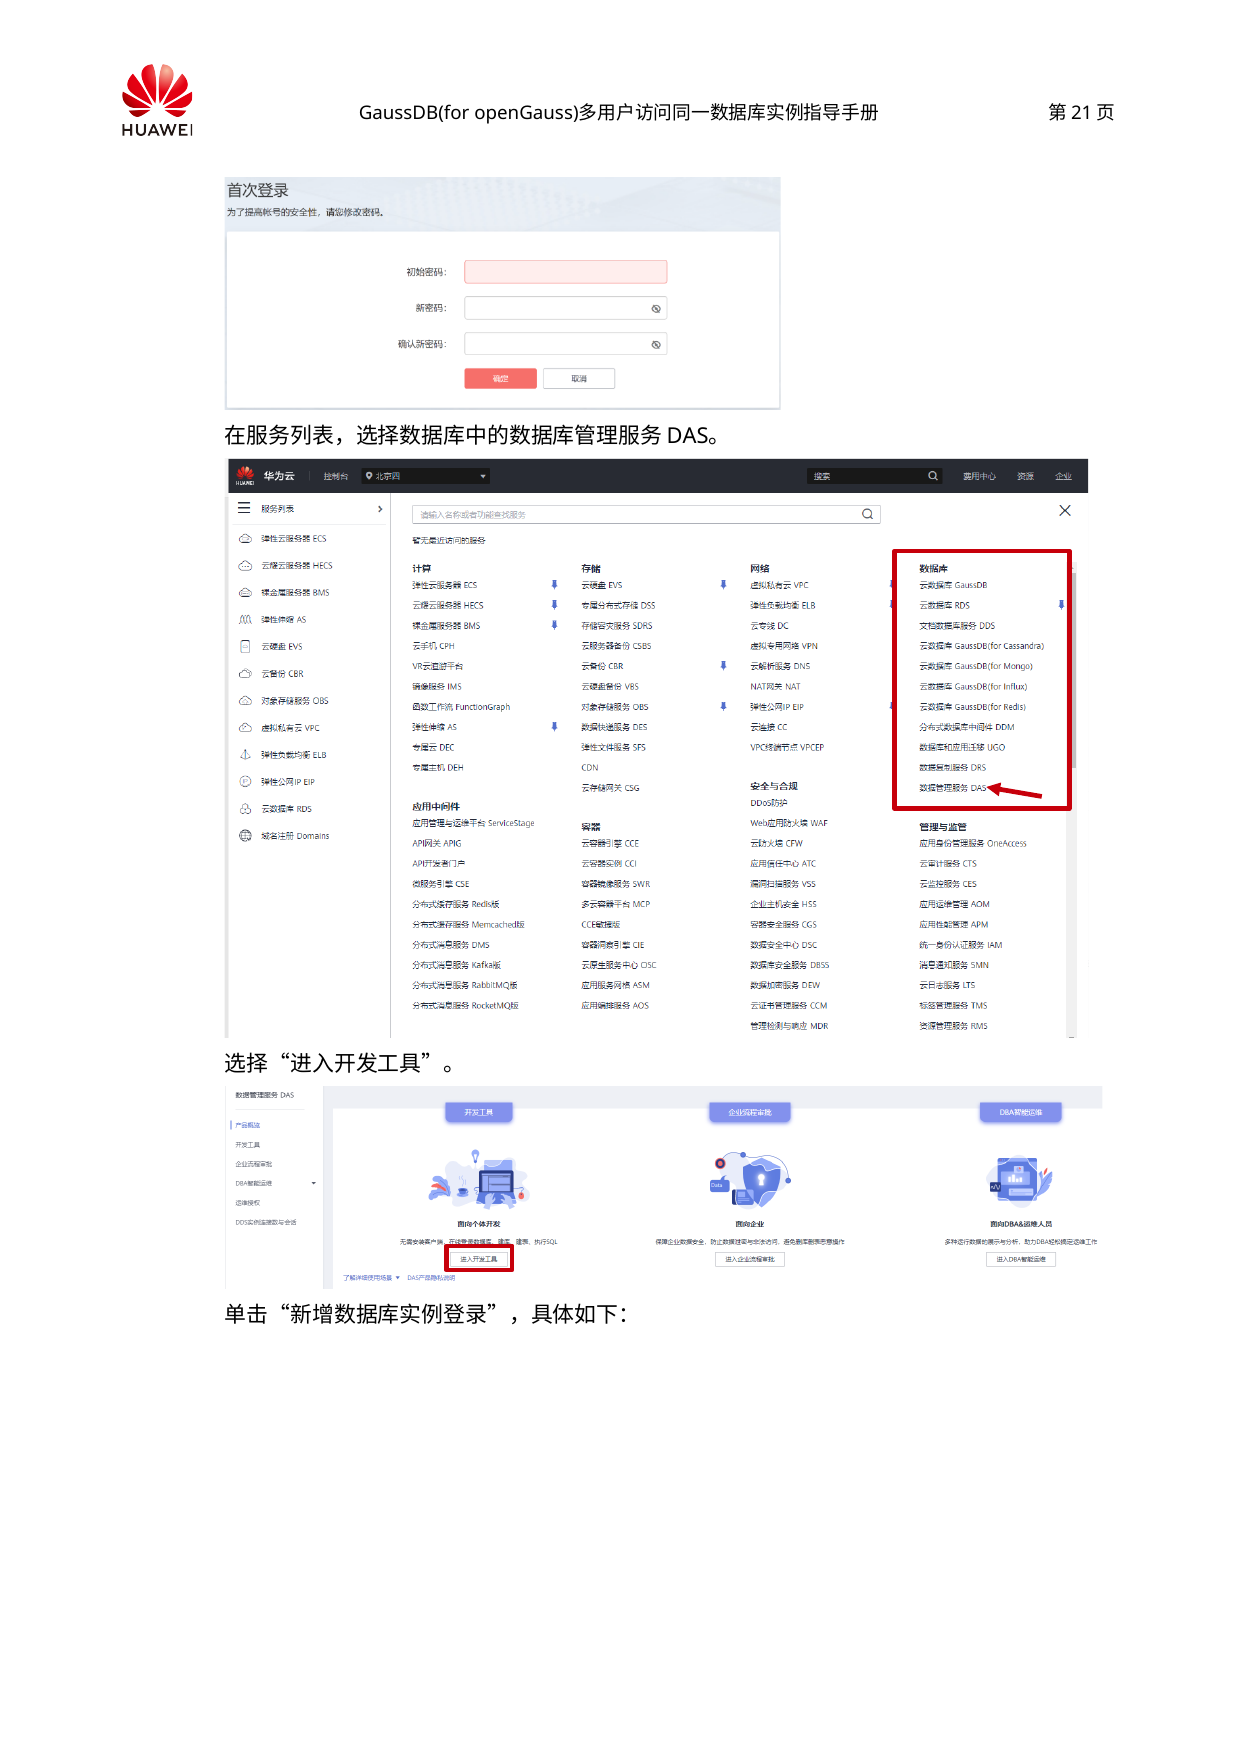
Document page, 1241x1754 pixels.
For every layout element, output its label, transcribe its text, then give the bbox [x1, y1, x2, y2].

picture [224, 177, 781, 410]
text 选择“进入开发工具”。 [224, 1046, 1122, 1078]
picture [122, 64, 193, 136]
picture [224, 1086, 1103, 1289]
text 在服务列表，选择数据库中的数据库管理服务DAS。 [224, 418, 1122, 450]
text 单击“新增数据库实例登录”，具体如下： [224, 1297, 1122, 1328]
picture [224, 458, 1089, 1038]
